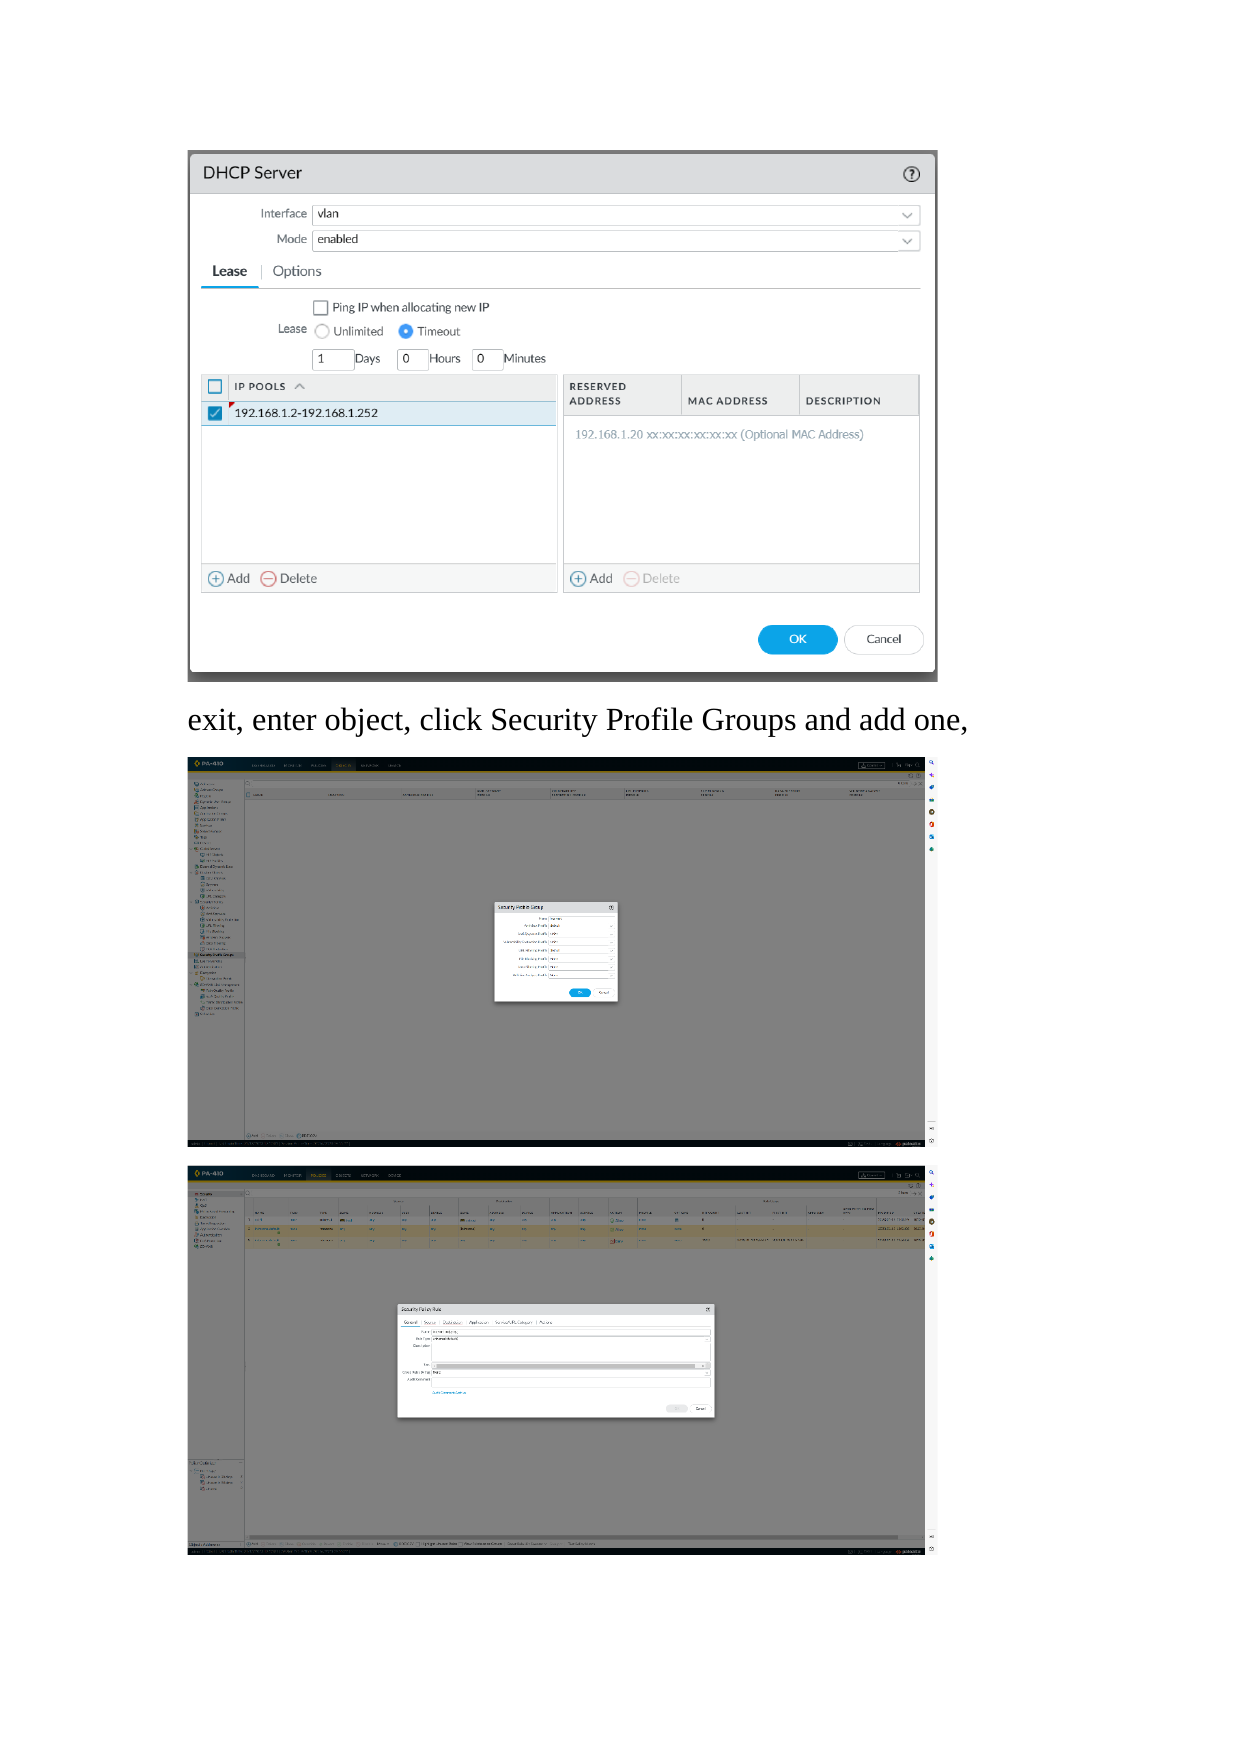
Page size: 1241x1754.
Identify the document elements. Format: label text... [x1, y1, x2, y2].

text exit, enter object, click Security Profile Groups and add one, [187, 700, 1053, 737]
picture [187, 1165, 938, 1555]
picture [187, 757, 938, 1147]
picture [187, 150, 938, 682]
